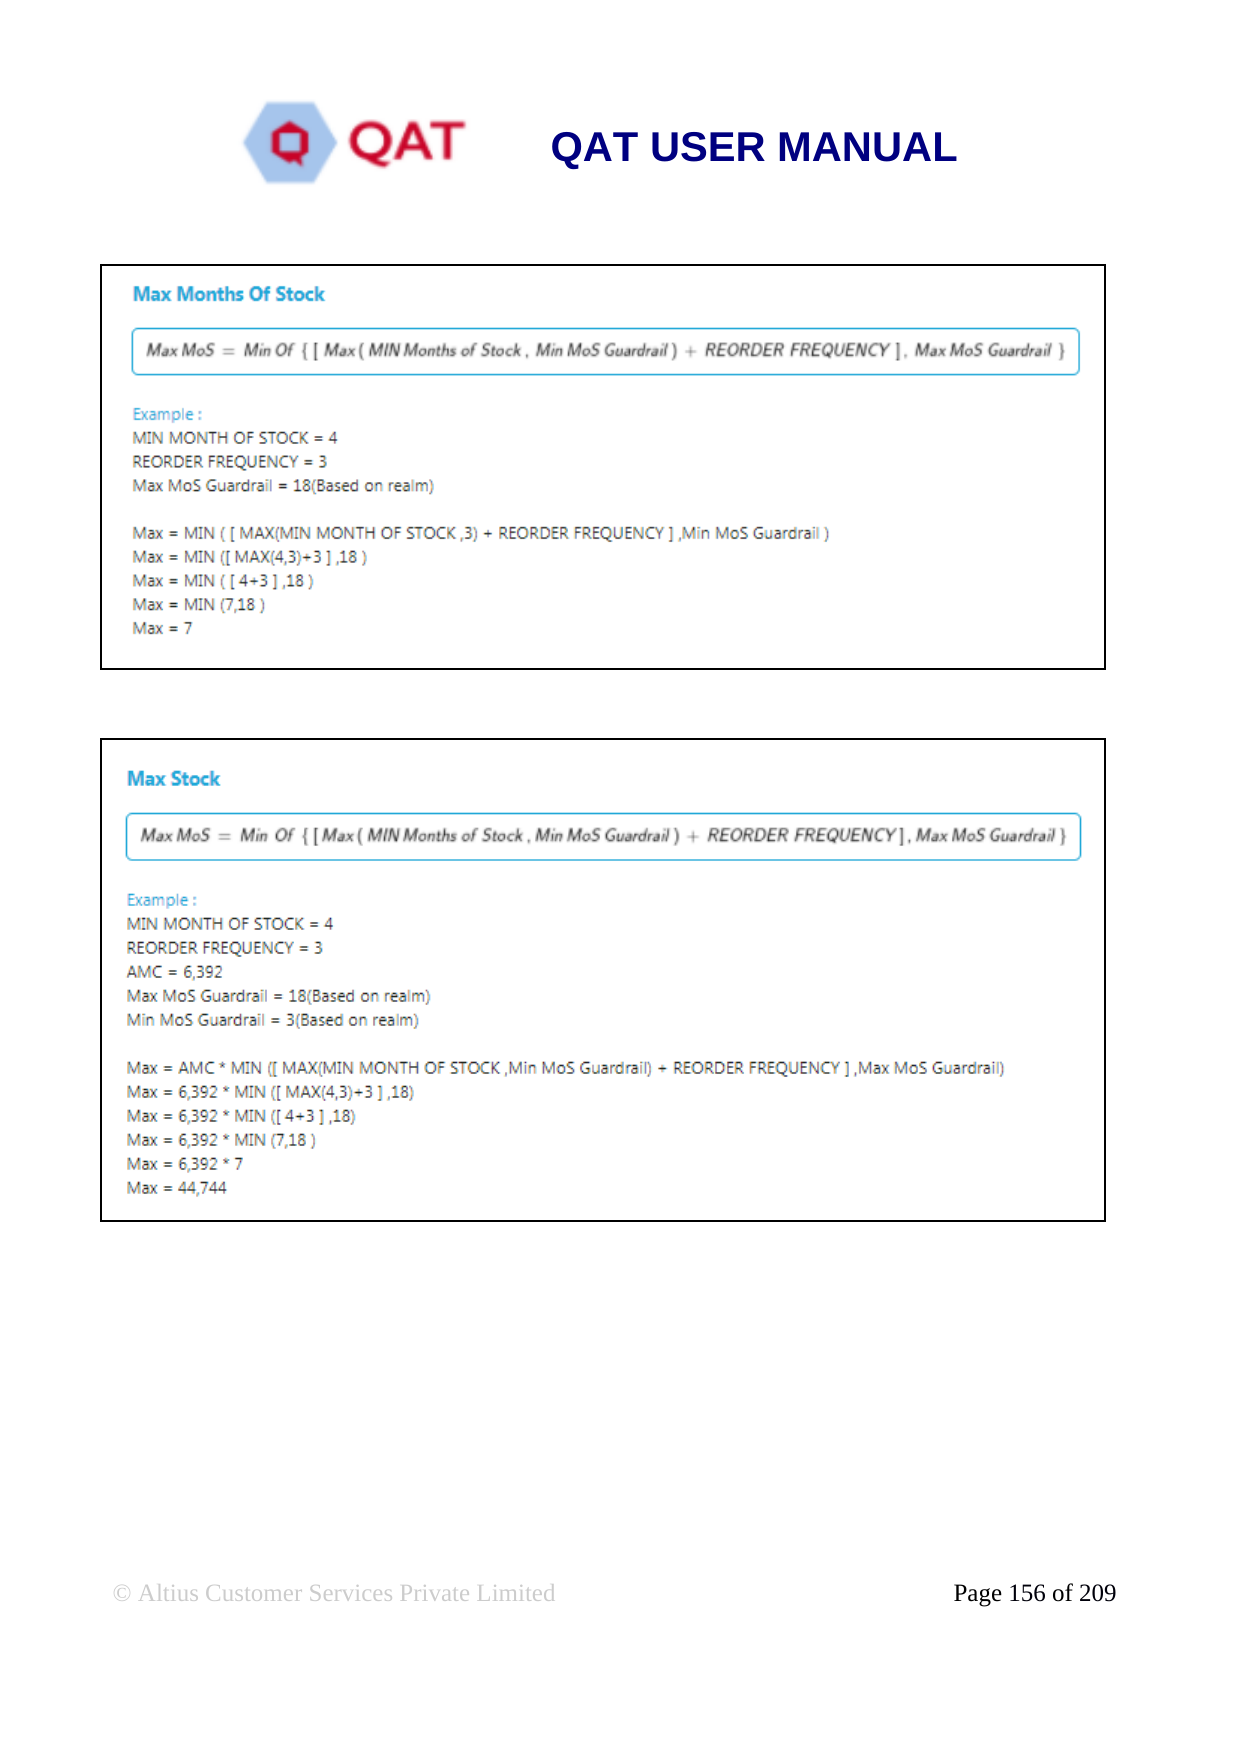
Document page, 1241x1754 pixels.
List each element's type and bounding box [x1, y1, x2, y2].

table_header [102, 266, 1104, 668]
picture [111, 276, 1092, 658]
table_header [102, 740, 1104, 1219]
picture [229, 98, 484, 189]
picture [111, 750, 1092, 1209]
